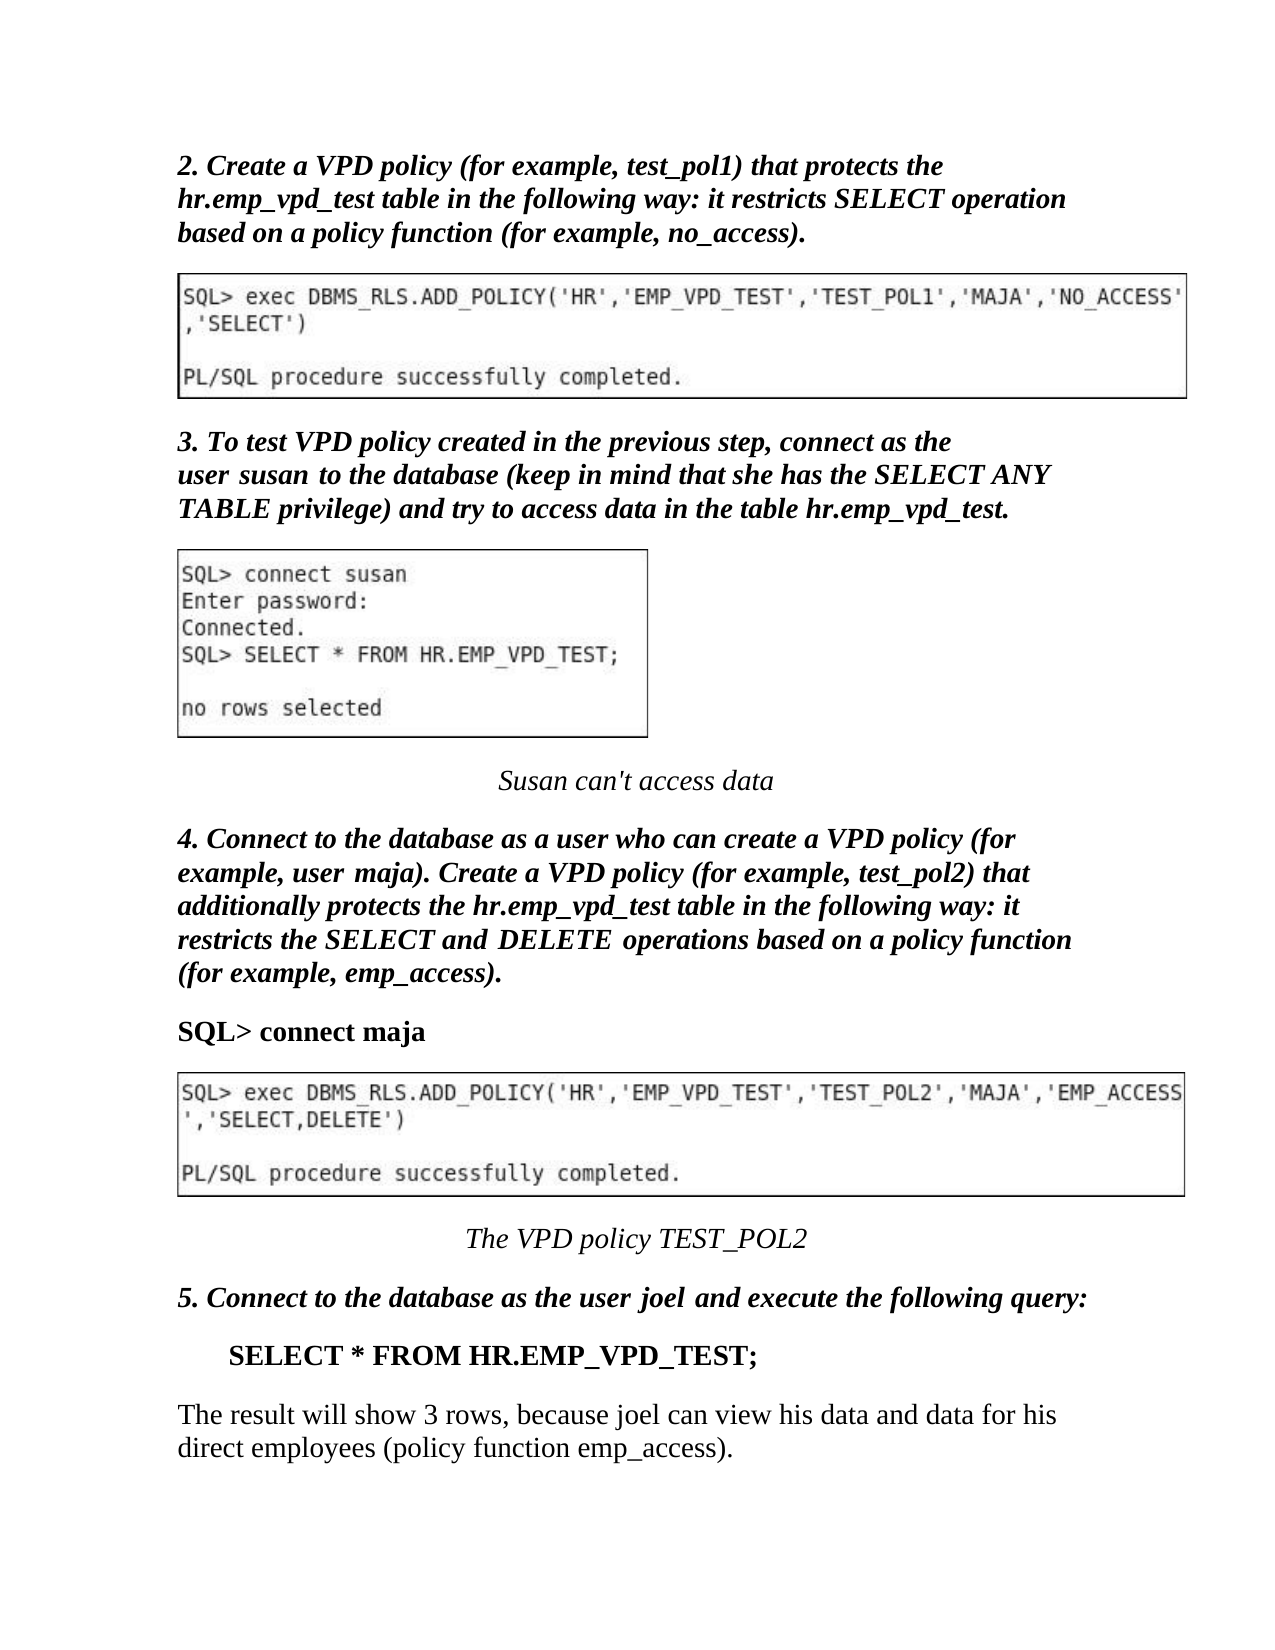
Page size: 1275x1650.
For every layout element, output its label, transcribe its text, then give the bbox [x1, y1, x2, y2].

text 5. Connect to the database as the user joel and execute the following query: [177, 1280, 1098, 1313]
text SELECT * FROM HR.EMP_VPD_TEST; [177, 1338, 1098, 1372]
picture [177, 273, 1188, 399]
picture [177, 549, 649, 738]
text 4. Connect to the database as a user who can create a VPD policy (for example, user maja). Create a VPD policy (for example, test_pol2) that additionally protects the hr.emp_vpd_test table in the following way: it restricts the SELECT and DELETE operations based on a policy function (for example, emp_access). [177, 821, 1098, 989]
picture [177, 1072, 1186, 1197]
text SQL> connect maja [177, 1014, 1098, 1048]
text 2. Create a VPD policy (for example, test_pol1) that protects the hr.emp_vpd_test table in the following way: it restricts SELECT operation based on a policy function (for example, no_access). [177, 148, 1098, 248]
text The result will show 3 rows, because joel can view his data and data for his direct employees (policy function emp_access). [177, 1397, 1098, 1464]
text Susan can't access data [177, 763, 1098, 796]
text The VPD policy TEST_POL2 [177, 1221, 1098, 1255]
text 3. To test VPD policy created in the previous step, connect as the user susan to the database (keep in mind that she has the SELECT ANY TABLE privilege) and try to access data in the table hr.emp_vpd_test. [177, 424, 1098, 524]
